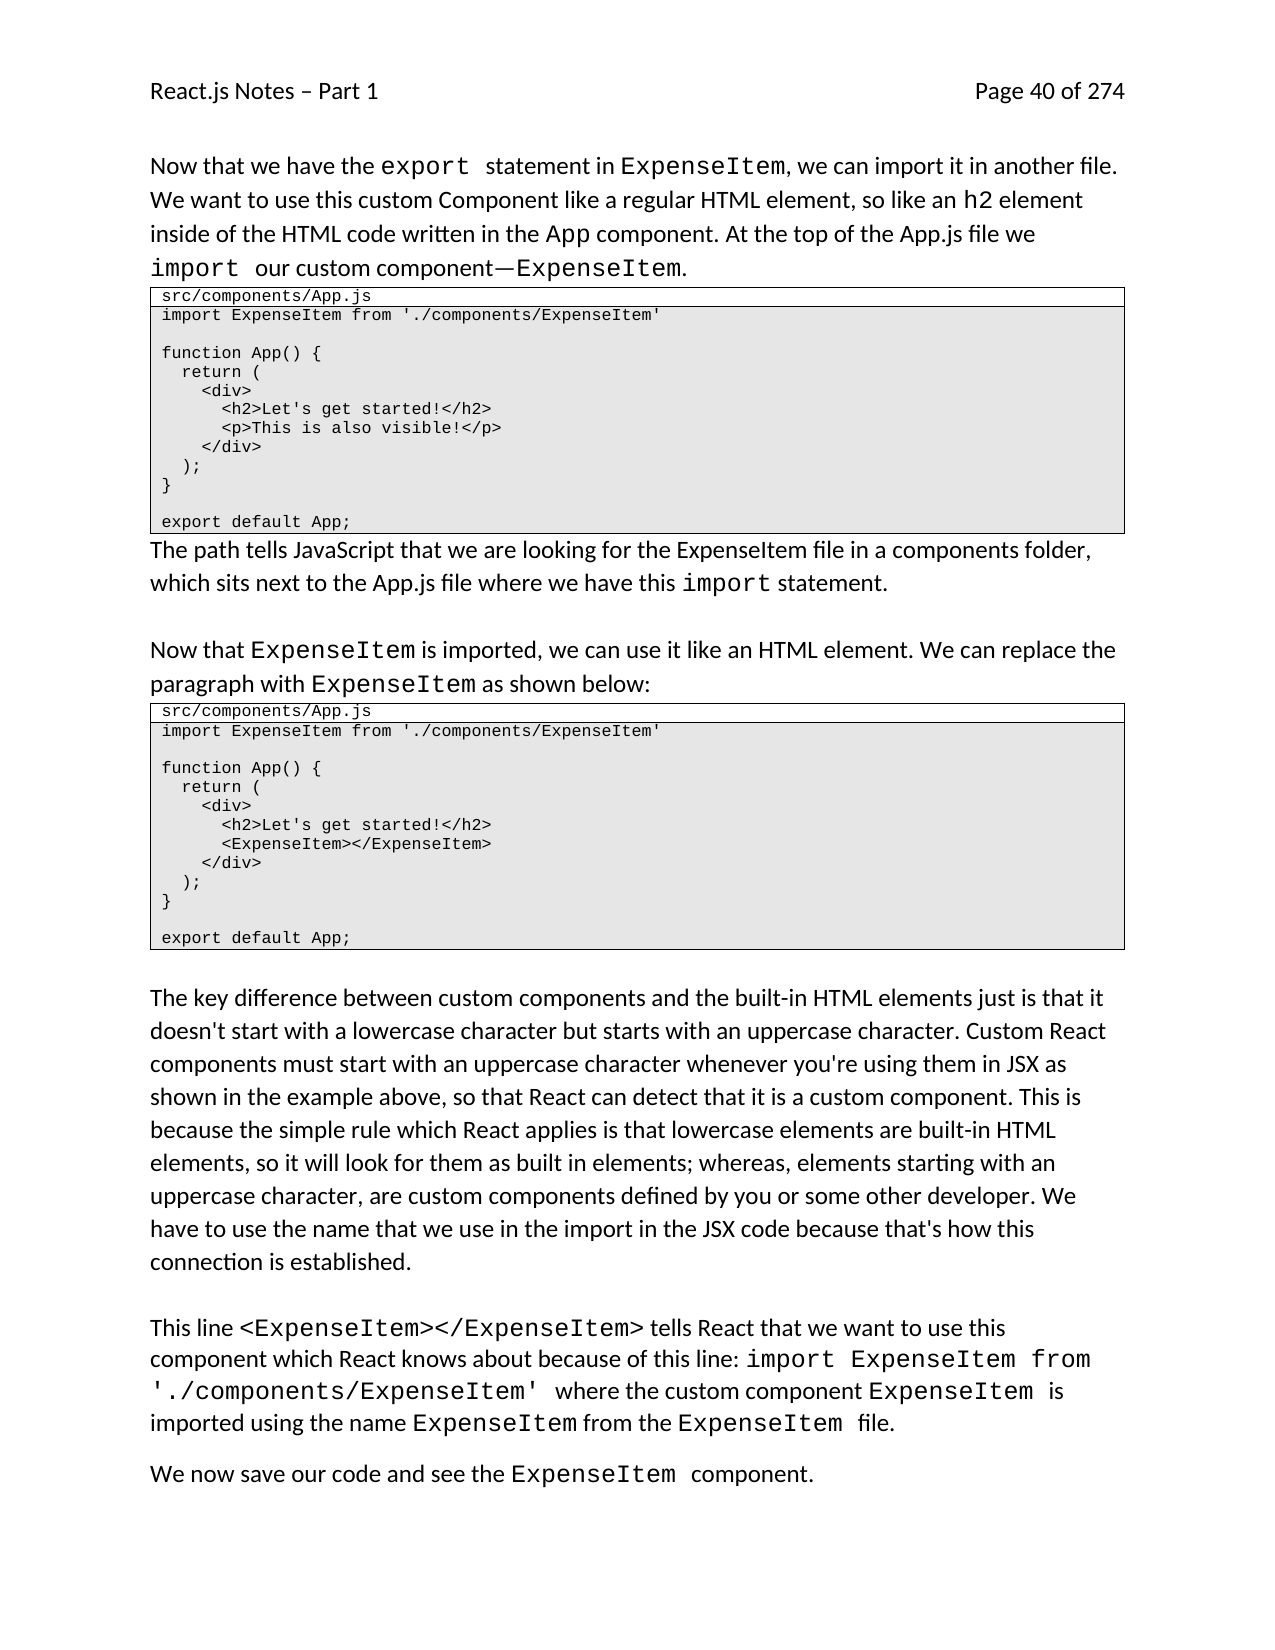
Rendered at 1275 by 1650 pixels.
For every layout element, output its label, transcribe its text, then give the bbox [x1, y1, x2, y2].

text The key difference between custom components and the built-in HTML elements just is that it doesn't start with a lowercase character but starts with an uppercase character. Custom React components must start with an uppercase character whenever you're using them in JSX as shown in the example above, so that React can detect that it is a custom component. This is because the simple rule which React applies is that lowercase elements are built-in HTML elements, so it will look for them as built in elements; whereas, elements starting with an uppercase character, are custom components defined by you or some other developer. We have to use the name that we use in the import in the JSX code because that's how this connection is established. [150, 983, 1125, 1276]
text Now that we have the export statement in ExpenseItem, we can import it in another file. We want to use this custom Component like a regular HTML element, so like an h2 element inside of the HTML code written in the App component. At the top of the App.js file we import our custom component—ExpenseItem. [150, 150, 1125, 284]
text We now save our code and see the ExpenseItem component. [150, 1458, 1125, 1489]
text The path tells JavaScript that we are looking for the ExpenseItem file in a components folder, which sits next to the App.js file where we have this import statement. [150, 534, 1125, 599]
table_header src/components/App.js [151, 704, 1124, 722]
table_cell import ExpenseItem from './components/ExpenseItem' function App() { return ( <div> <h2>Let's get started!</h2> <p>This is also visible!</p> </div> ); } export default App; [151, 307, 1124, 533]
text Now that ExpenseItem is imported, we can use it like an HTML element. We can replace the paragraph with ExpenseItem as shown below: [150, 634, 1125, 700]
table_header src/components/App.js [151, 288, 1124, 306]
text This line <ExpenseItem></ExpenseItem> tells React that we want to use this component which React knows about because of this line: import ExpenseItem from './components/ExpenseItem' where the custom component ExpenseItem is imported using the name ExpenseItem from the ExpenseItem file. [150, 1312, 1125, 1439]
table_cell import ExpenseItem from './components/ExpenseItem' function App() { return ( <div> <h2>Let's get started!</h2> <ExpenseItem></ExpenseItem> </div> ); } export default App; [151, 723, 1124, 949]
